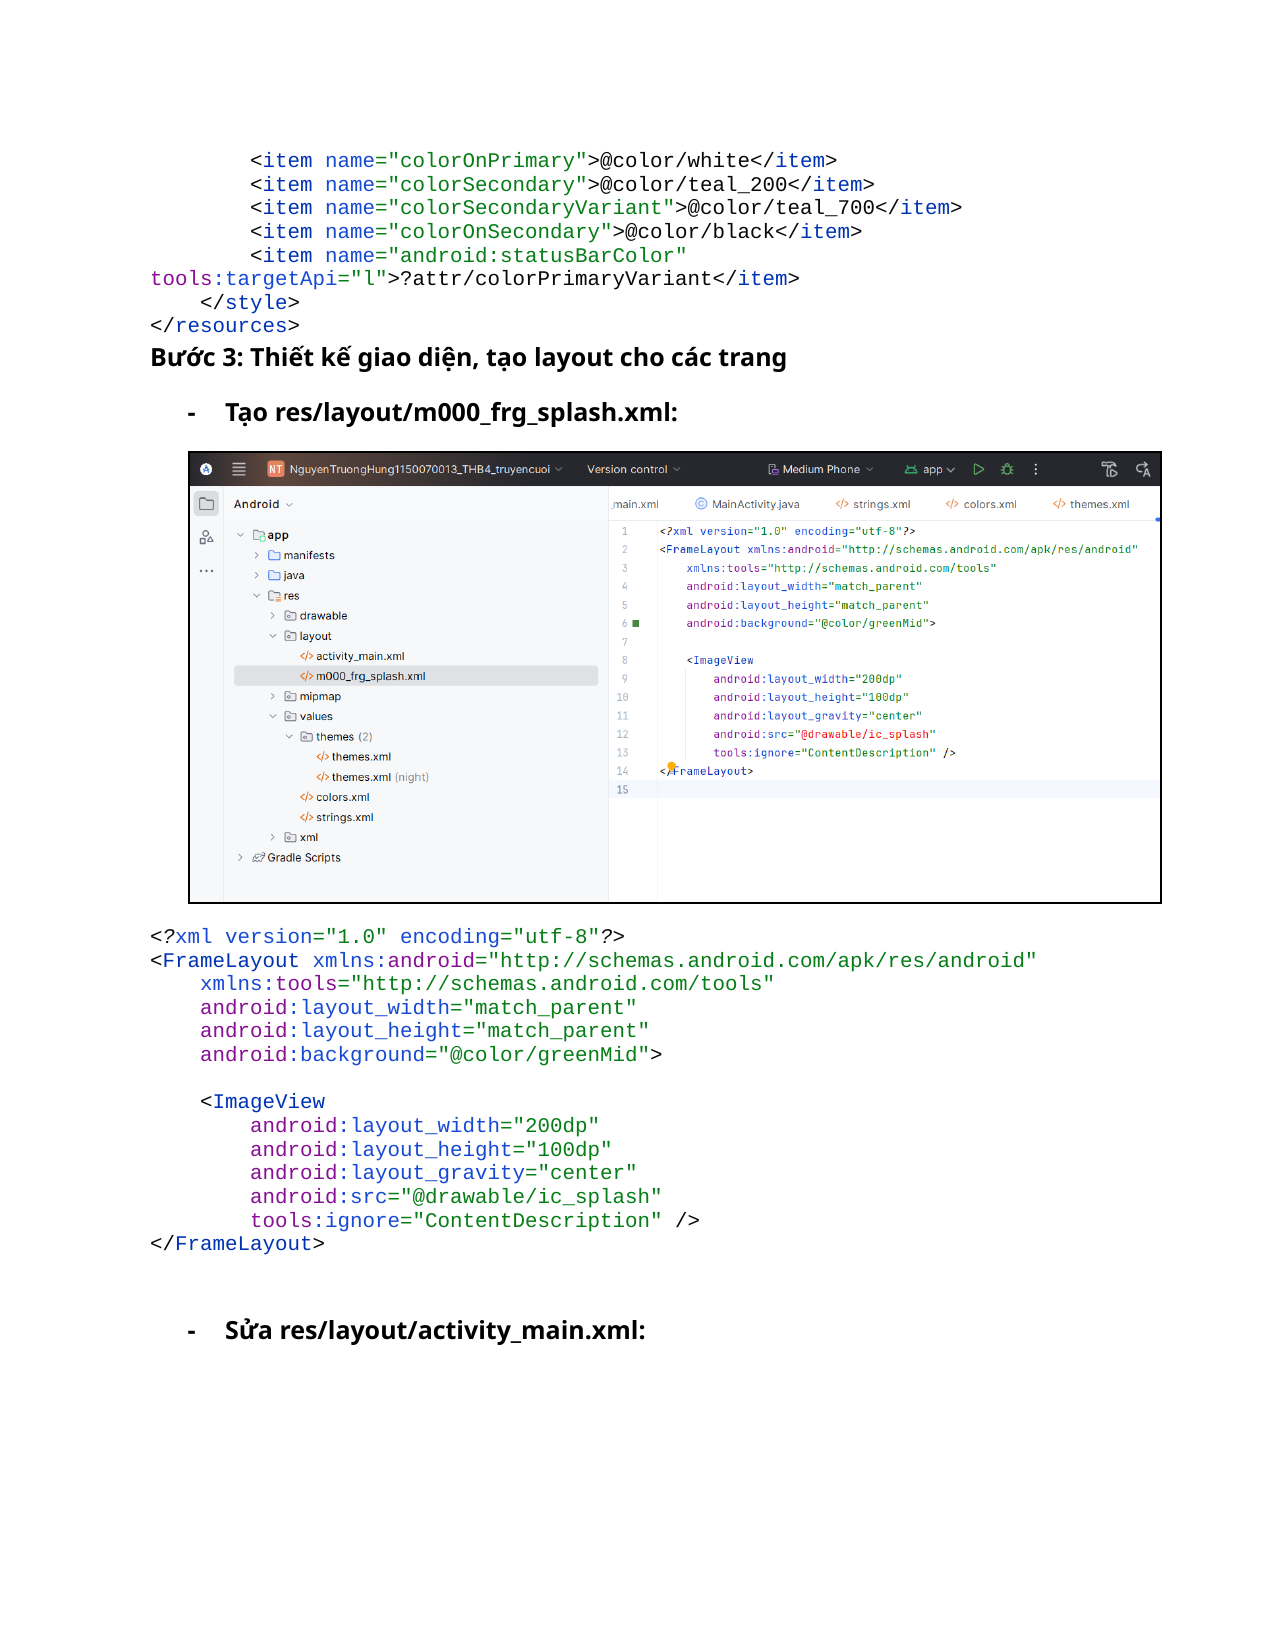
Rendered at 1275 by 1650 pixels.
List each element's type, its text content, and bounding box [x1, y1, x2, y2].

list Sửa res/layout/activity_main.xml: [187, 1313, 1125, 1347]
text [150, 150, 1125, 339]
picture [190, 453, 1160, 902]
text Bước 3: Thiết kế giao diện, tạo layout cho các trang [150, 339, 1125, 373]
list Tạo res/layout/m000_frg_splash.xml: [187, 395, 1125, 429]
text <?xml version="1.0" encoding="utf-8"?> <FrameLayout xmlns:android="http://schemas.android.com/apk/res/android" xmlns:tools="http://schemas.android.com/tools" android:layout_width="match_parent" android:layout_height="match_parent" android:background="@color/greenMid"> <ImageView android:layout_width="200dp" android:layout_height="100dp" android:layout_gravity="center" android:src="@drawable/ic_splash" tools:ignore="ContentDescription" /> </FrameLayout> [150, 926, 1125, 1257]
